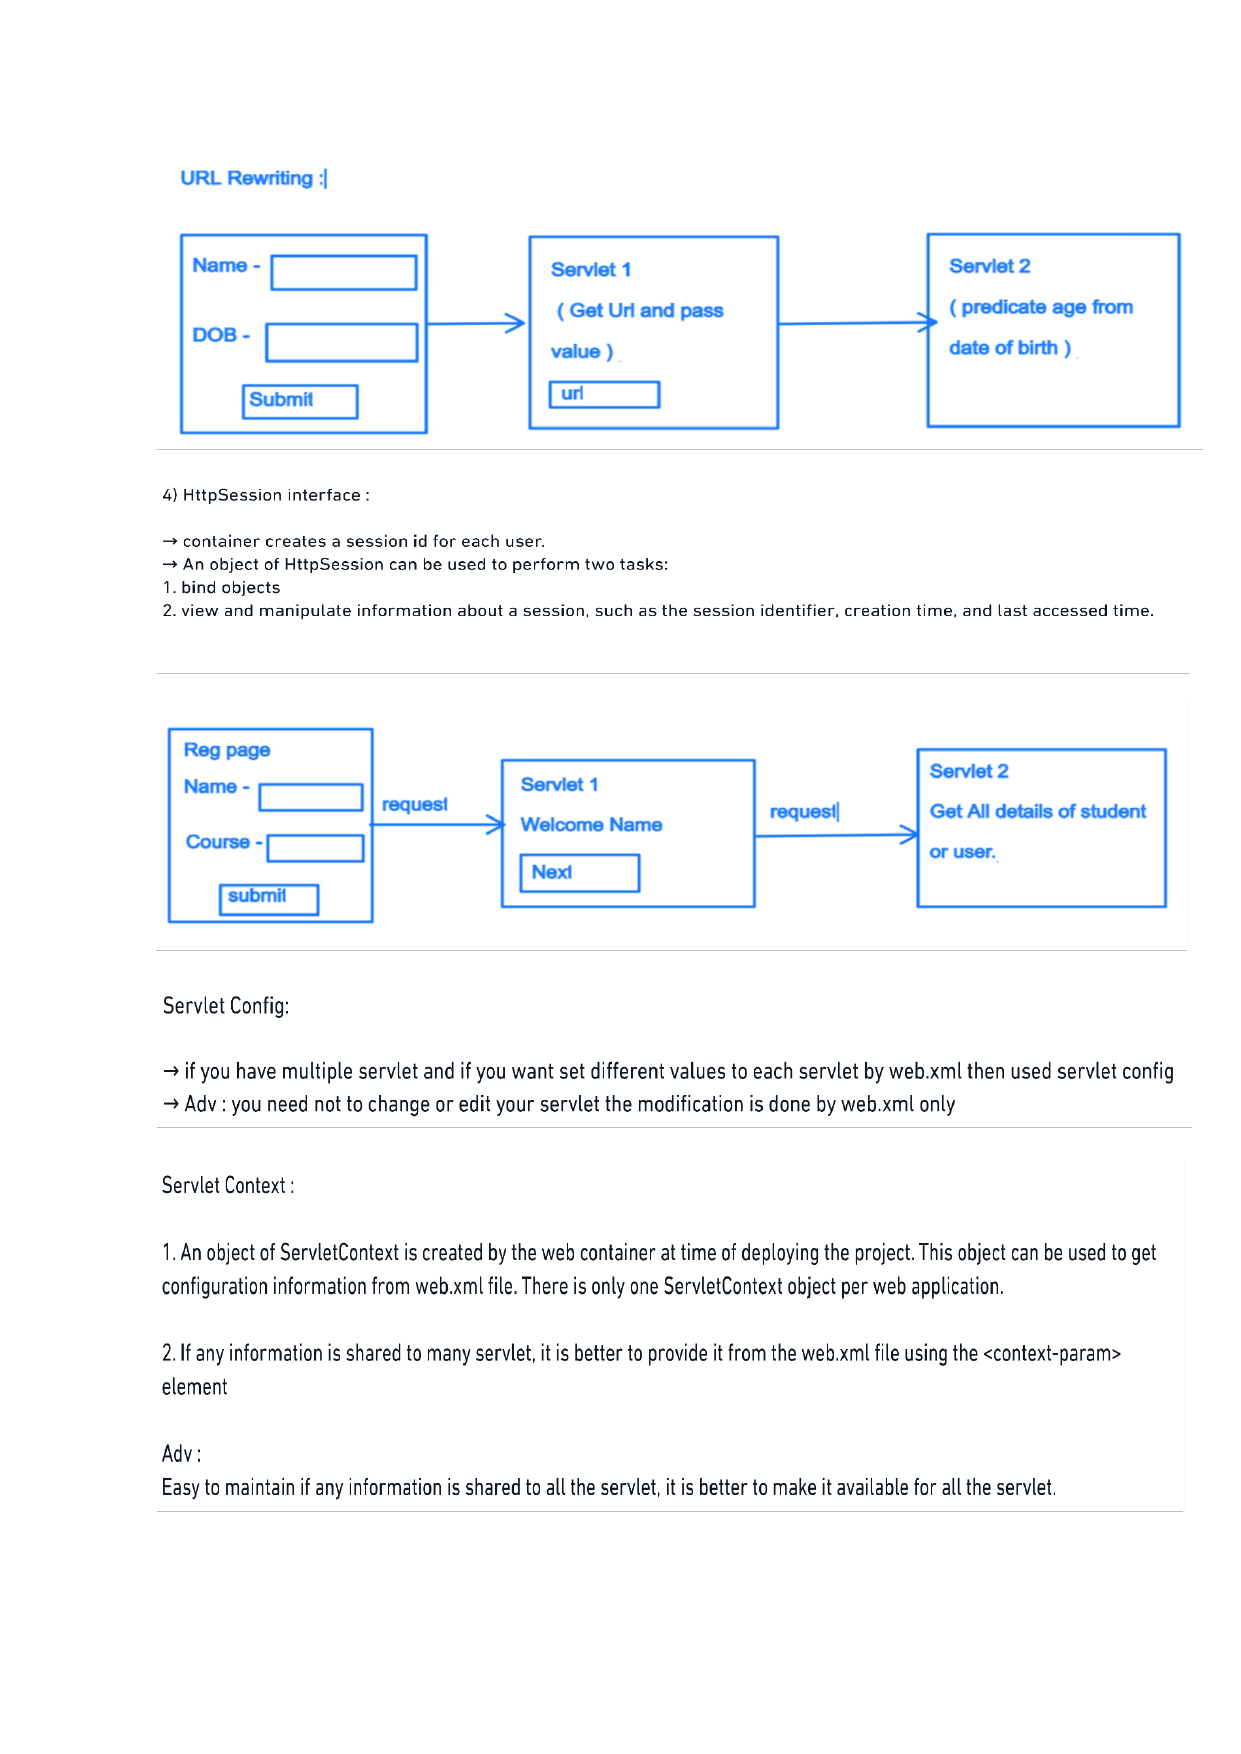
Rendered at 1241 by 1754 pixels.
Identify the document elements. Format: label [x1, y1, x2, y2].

picture [150, 472, 1195, 678]
picture [150, 150, 1209, 454]
picture [150, 973, 1198, 1134]
picture [150, 696, 1192, 955]
picture [150, 1152, 1189, 1518]
